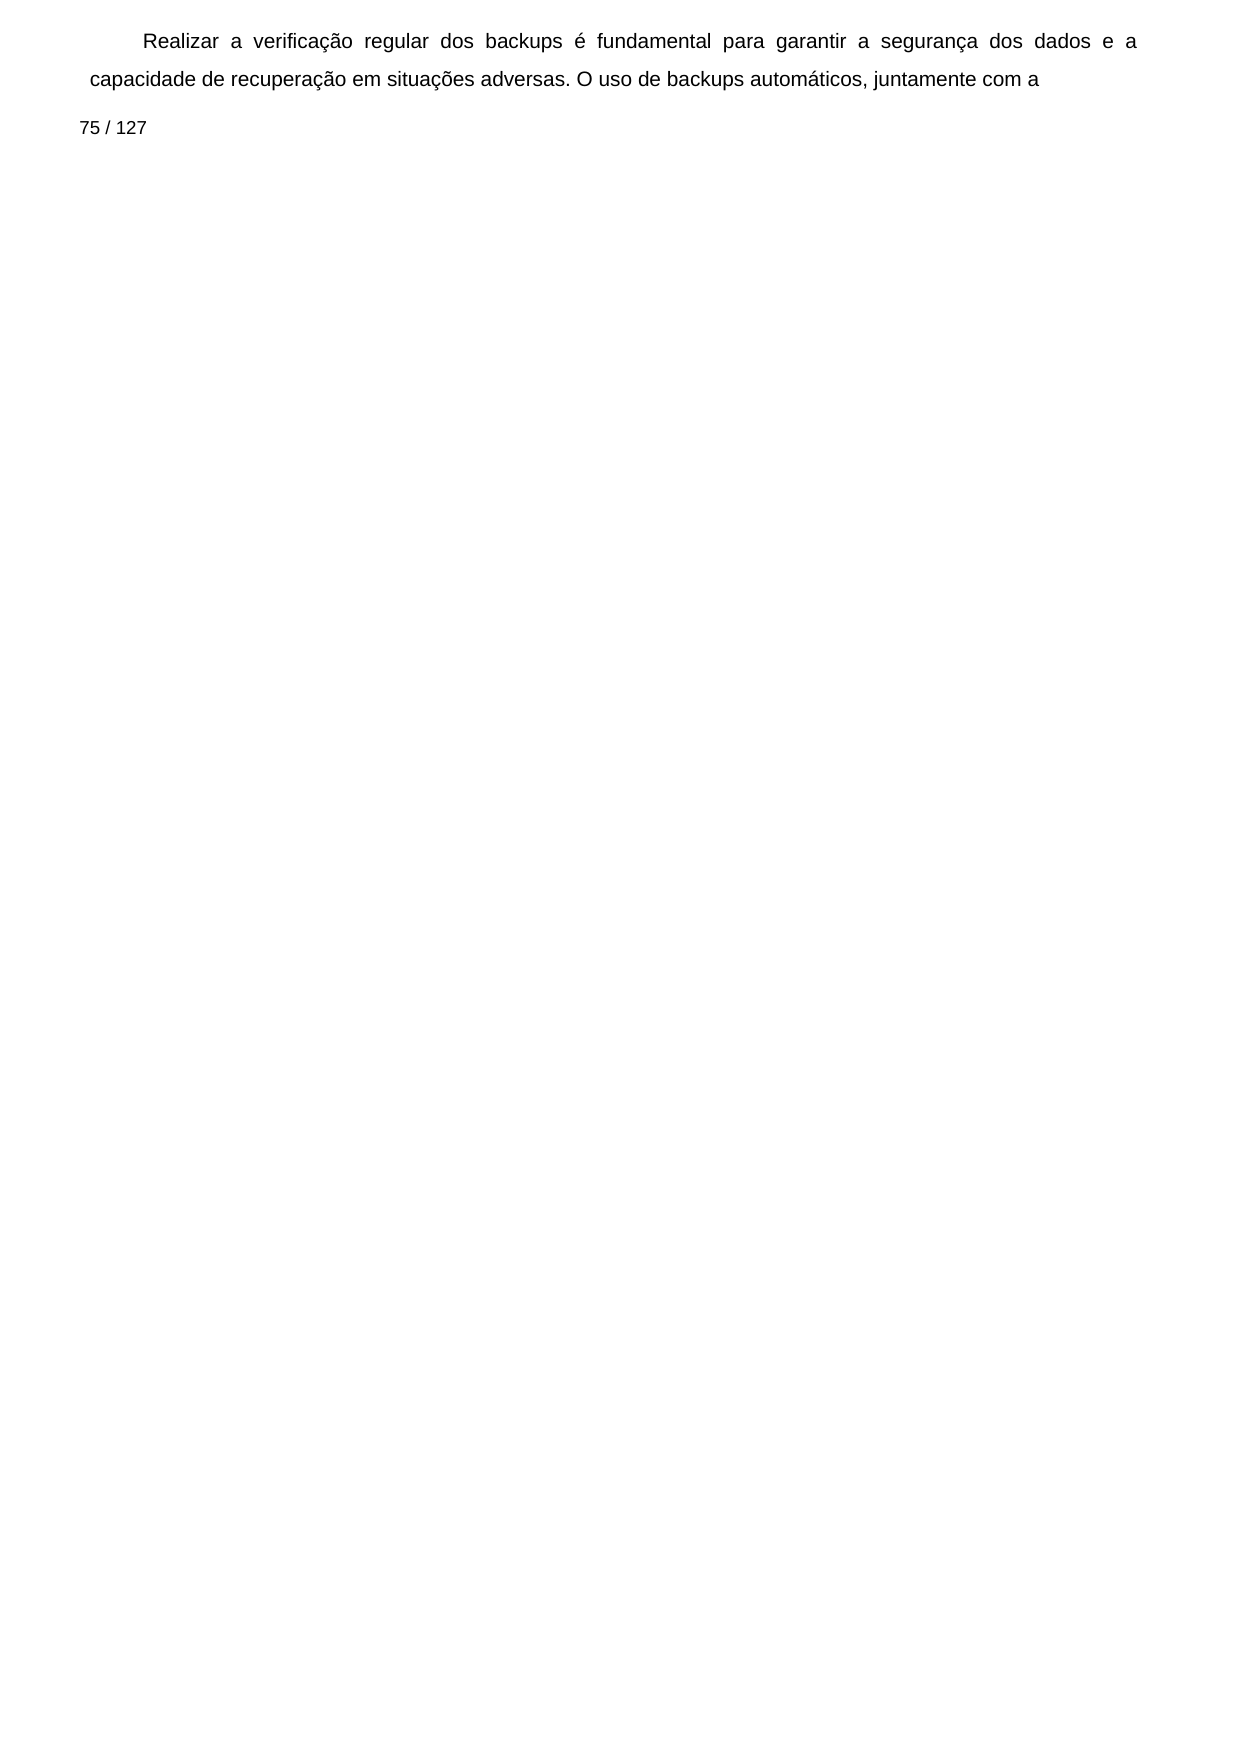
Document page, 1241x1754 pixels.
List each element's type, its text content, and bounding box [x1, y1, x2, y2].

text Realizar a verificação regular dos backups é fundamental para garantir a segurança dos dados e a capacidade de recuperação em situações adversas. O uso de backups automáticos, juntamente com a [89, 28, 1138, 90]
text 75 / 127 [79, 116, 1161, 138]
